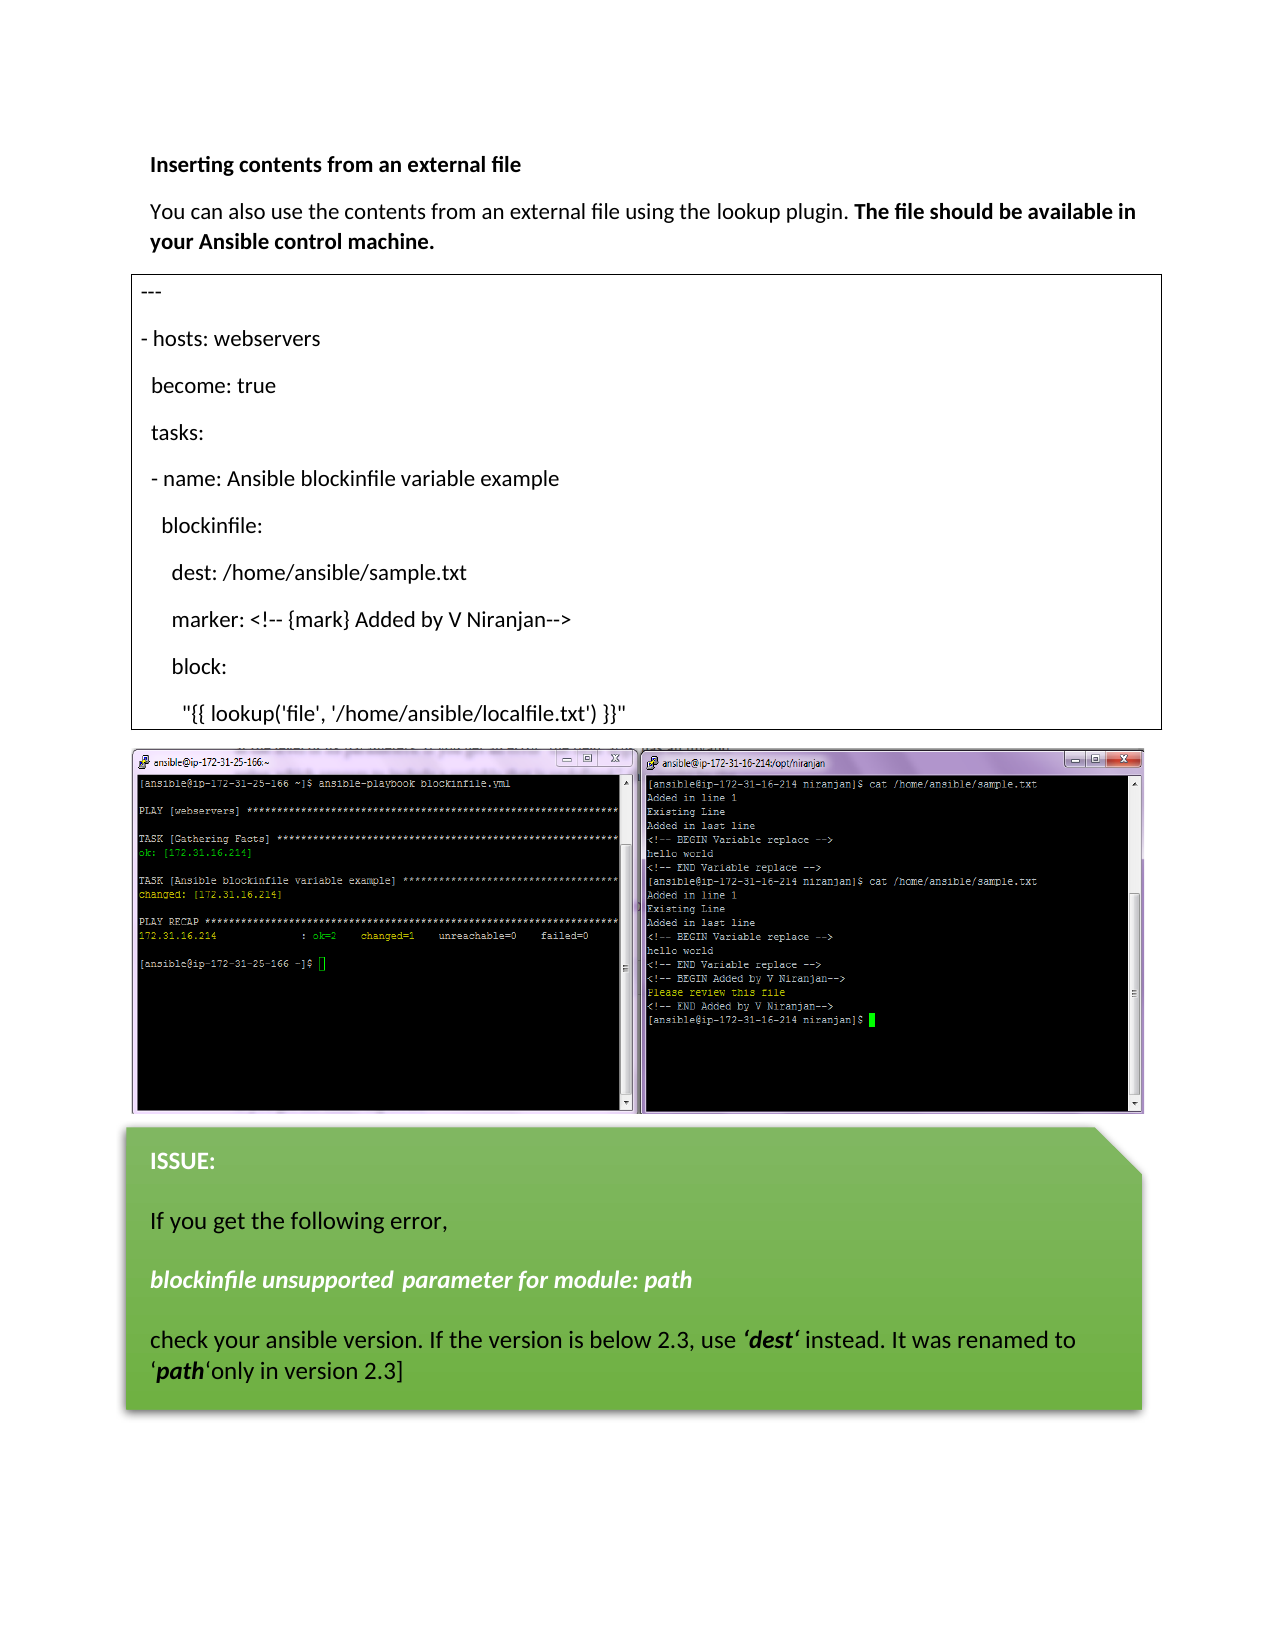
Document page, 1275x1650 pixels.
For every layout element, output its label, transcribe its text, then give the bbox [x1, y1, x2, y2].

text block: [132, 649, 1161, 680]
text blockinfile: [132, 508, 1161, 539]
text If you get the following error, [150, 1205, 1153, 1235]
text marker: <!-- {mark} Added by V Niranjan--> [132, 602, 1161, 633]
text You can also use the contents from an external file using the lookup plugin. The file should be available in your Ansible control machine. [150, 197, 1153, 255]
text "{{ lookup('file', '/home/ansible/localfile.txt') }}" [132, 696, 1161, 729]
picture [131, 748, 1145, 1114]
text tasks: [132, 414, 1161, 446]
text Inserting contents from an external file [150, 150, 1153, 178]
text dest: /home/ansible/sample.txt [132, 555, 1161, 586]
text check your ansible version. If the version is below 2.3, use ‘dest‘ instead. It was renamed to ‘path‘only in version 2.3] [150, 1324, 1153, 1385]
text - name: Ansible blockinfile variable example [132, 461, 1161, 493]
text become: true [132, 368, 1161, 399]
text --- [132, 275, 1161, 305]
text ISSUE: [150, 1145, 1153, 1176]
text blockinfile unsupported parameter for module: path [150, 1264, 1153, 1295]
text - hosts: webservers [132, 321, 1161, 352]
